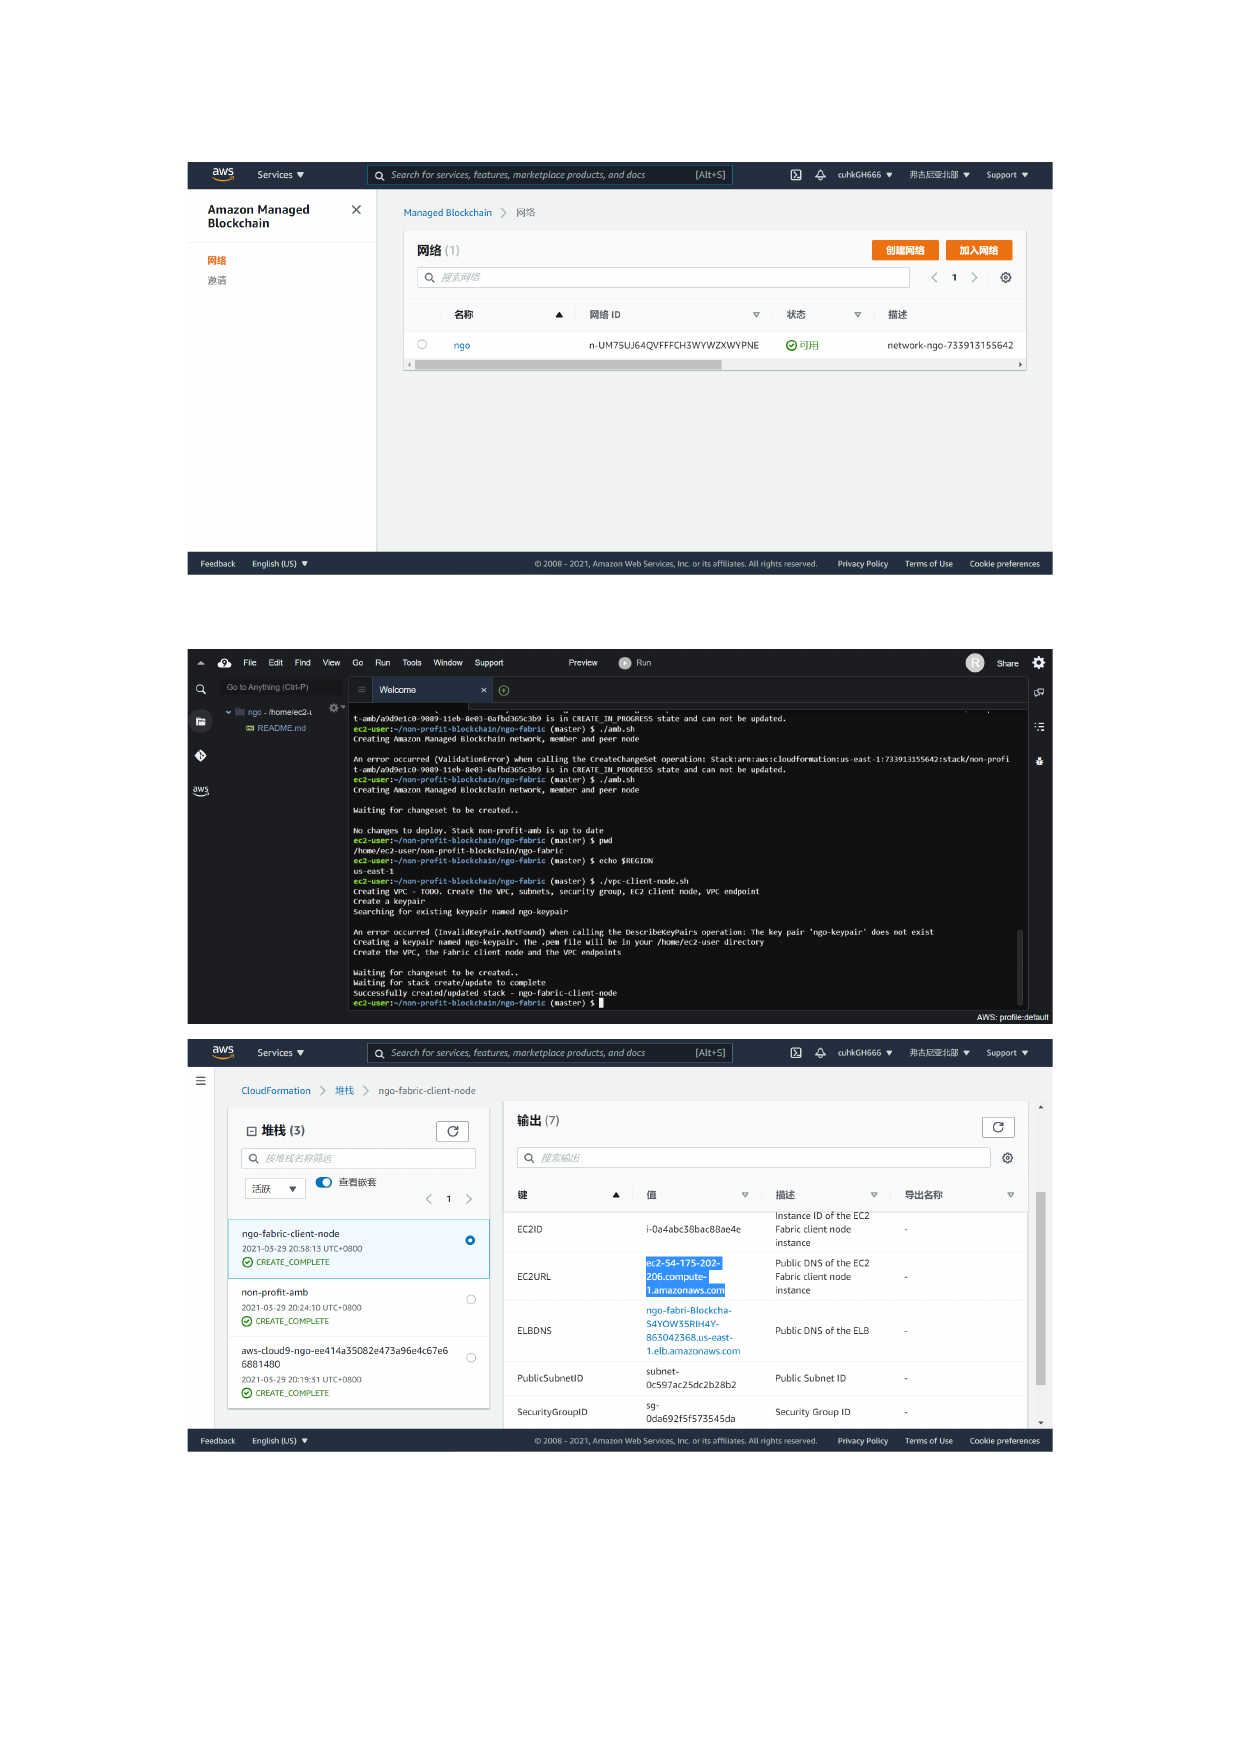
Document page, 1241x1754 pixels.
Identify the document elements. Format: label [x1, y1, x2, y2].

picture [187, 1039, 1053, 1452]
picture [187, 162, 1053, 575]
picture [187, 649, 1053, 1024]
